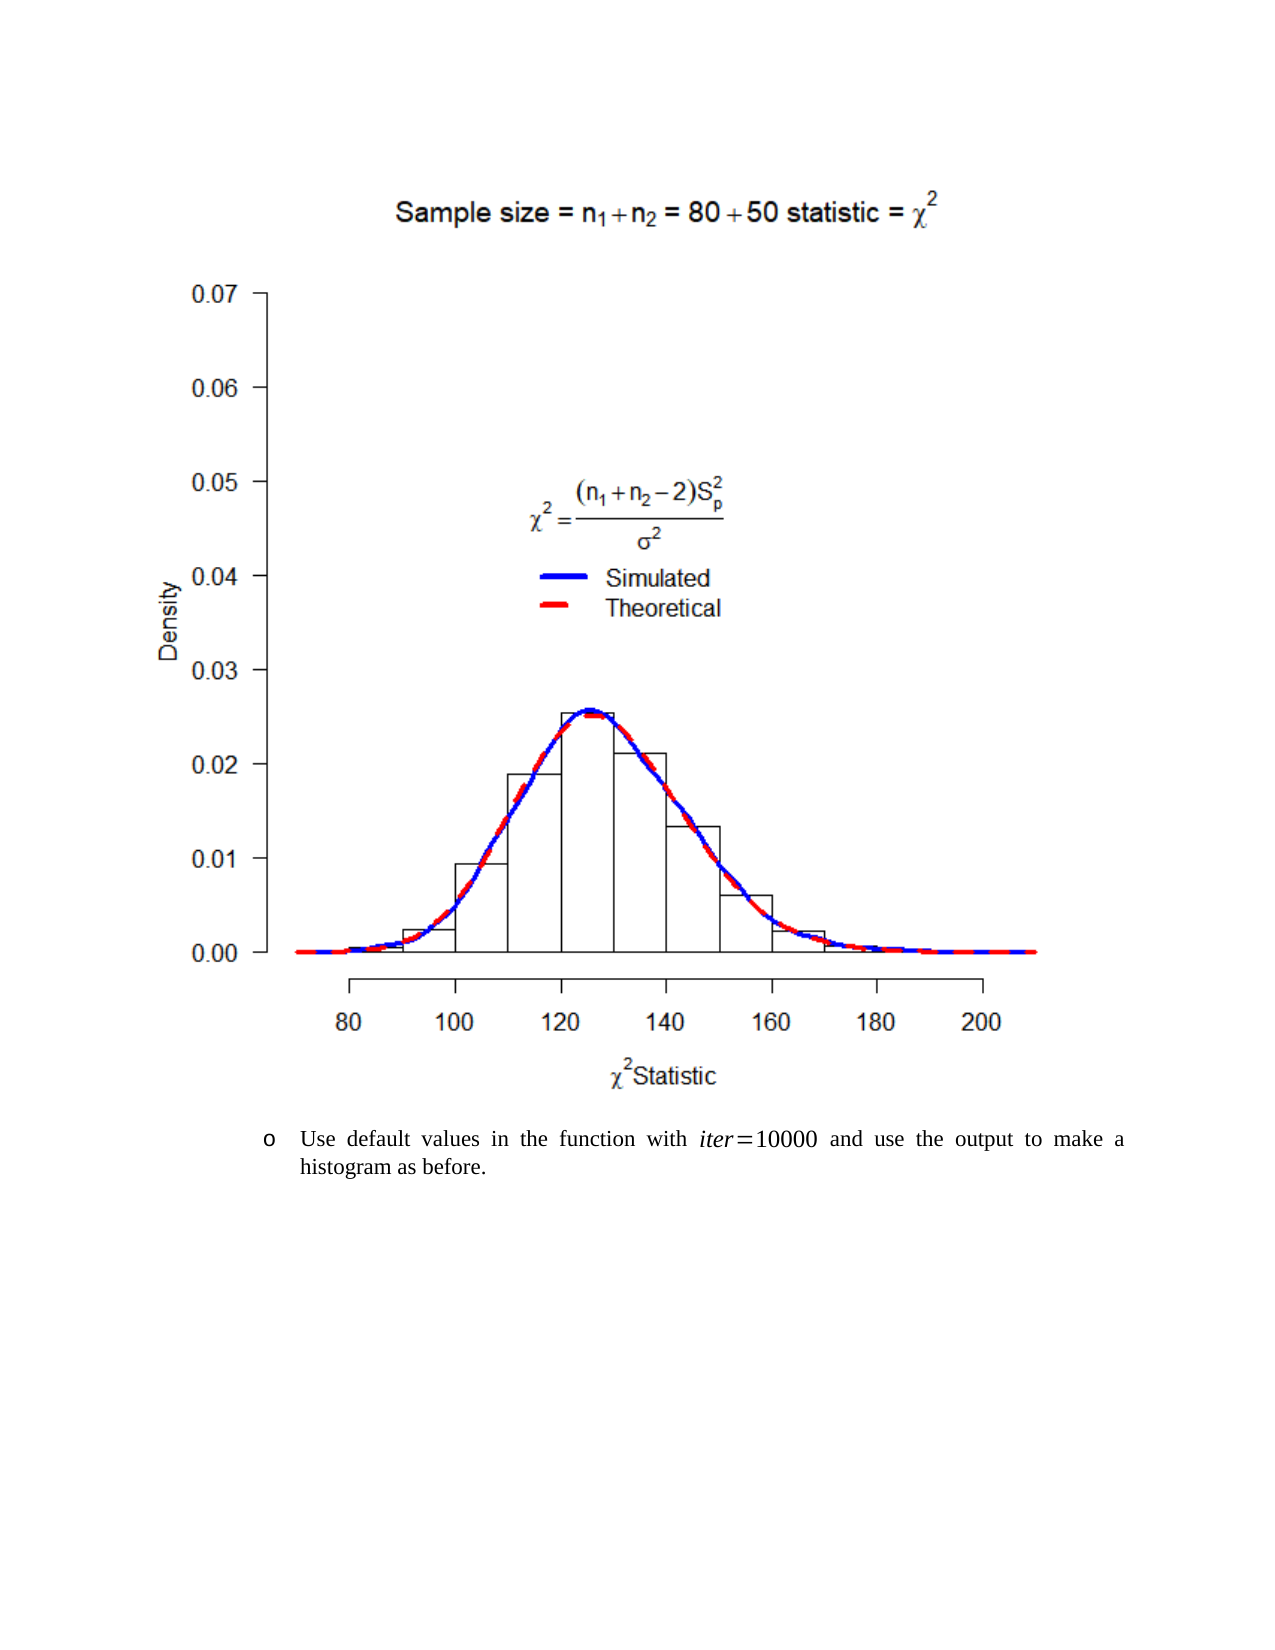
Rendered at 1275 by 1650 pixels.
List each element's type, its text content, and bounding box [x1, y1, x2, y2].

picture [150, 150, 1125, 1125]
list Use default values in the function with and use the output to make a histogram as before. [262, 1125, 1125, 1179]
